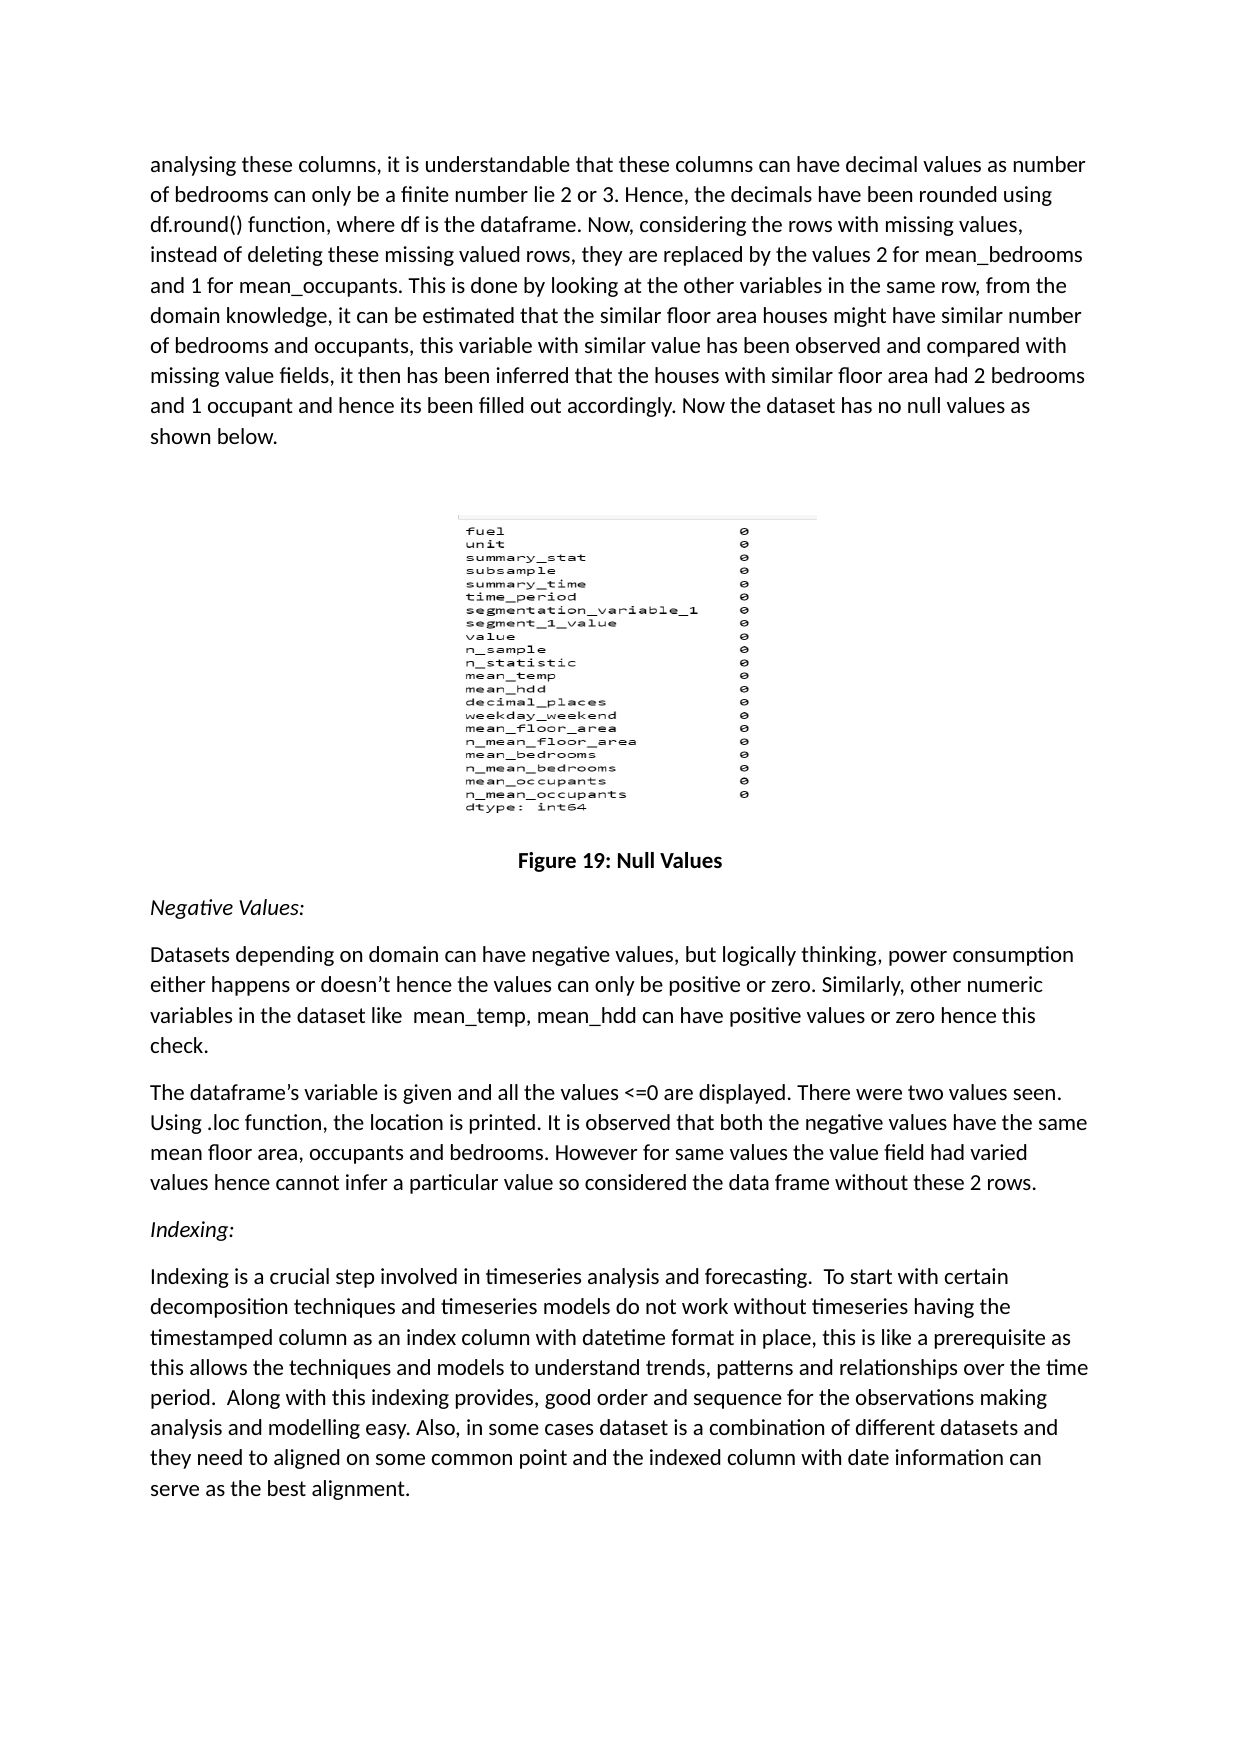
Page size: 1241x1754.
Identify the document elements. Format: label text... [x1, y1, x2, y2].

text Negative Values: [150, 893, 1090, 921]
text Indexing is a crucial step involved in timeseries analysis and forecasting. To start with certain decomposition techniques and timeseries models do not work without timeseries having the timestamped column as an index column with datetime format in place, this is like a prerequisite as this allows the techniques and models to understand trends, patterns and relationships over the time period. Along with this indexing provides, good order and sequence for the observations making analysis and modelling easy. Also, in some cases dataset is a combination of different datasets and they need to aligned on some common point and the indexed column with date information can serve as the best alignment. [150, 1262, 1090, 1502]
text Figure 19: Null Values [150, 847, 1090, 874]
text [150, 150, 1090, 450]
text Indexing: [150, 1215, 1090, 1243]
text Datasets depending on domain can have negative values, but logically thinking, power consumption either happens or doesn’t hence the values can only be positive or zero. Similarly, other numeric variables in the dataset like mean_temp, mean_hdd can have positive values or zero hence this check. [150, 940, 1090, 1059]
picture [423, 515, 817, 828]
text The dataframe’s variable is given and all the values <=0 are displayed. There were two values seen. Using .loc function, the location is printed. It is observed that both the negative values have the same mean floor area, occupants and bedrooms. However for same values the value field had varied values hence cannot infer a particular value so considered the data frame without these 2 rows. [150, 1078, 1090, 1196]
